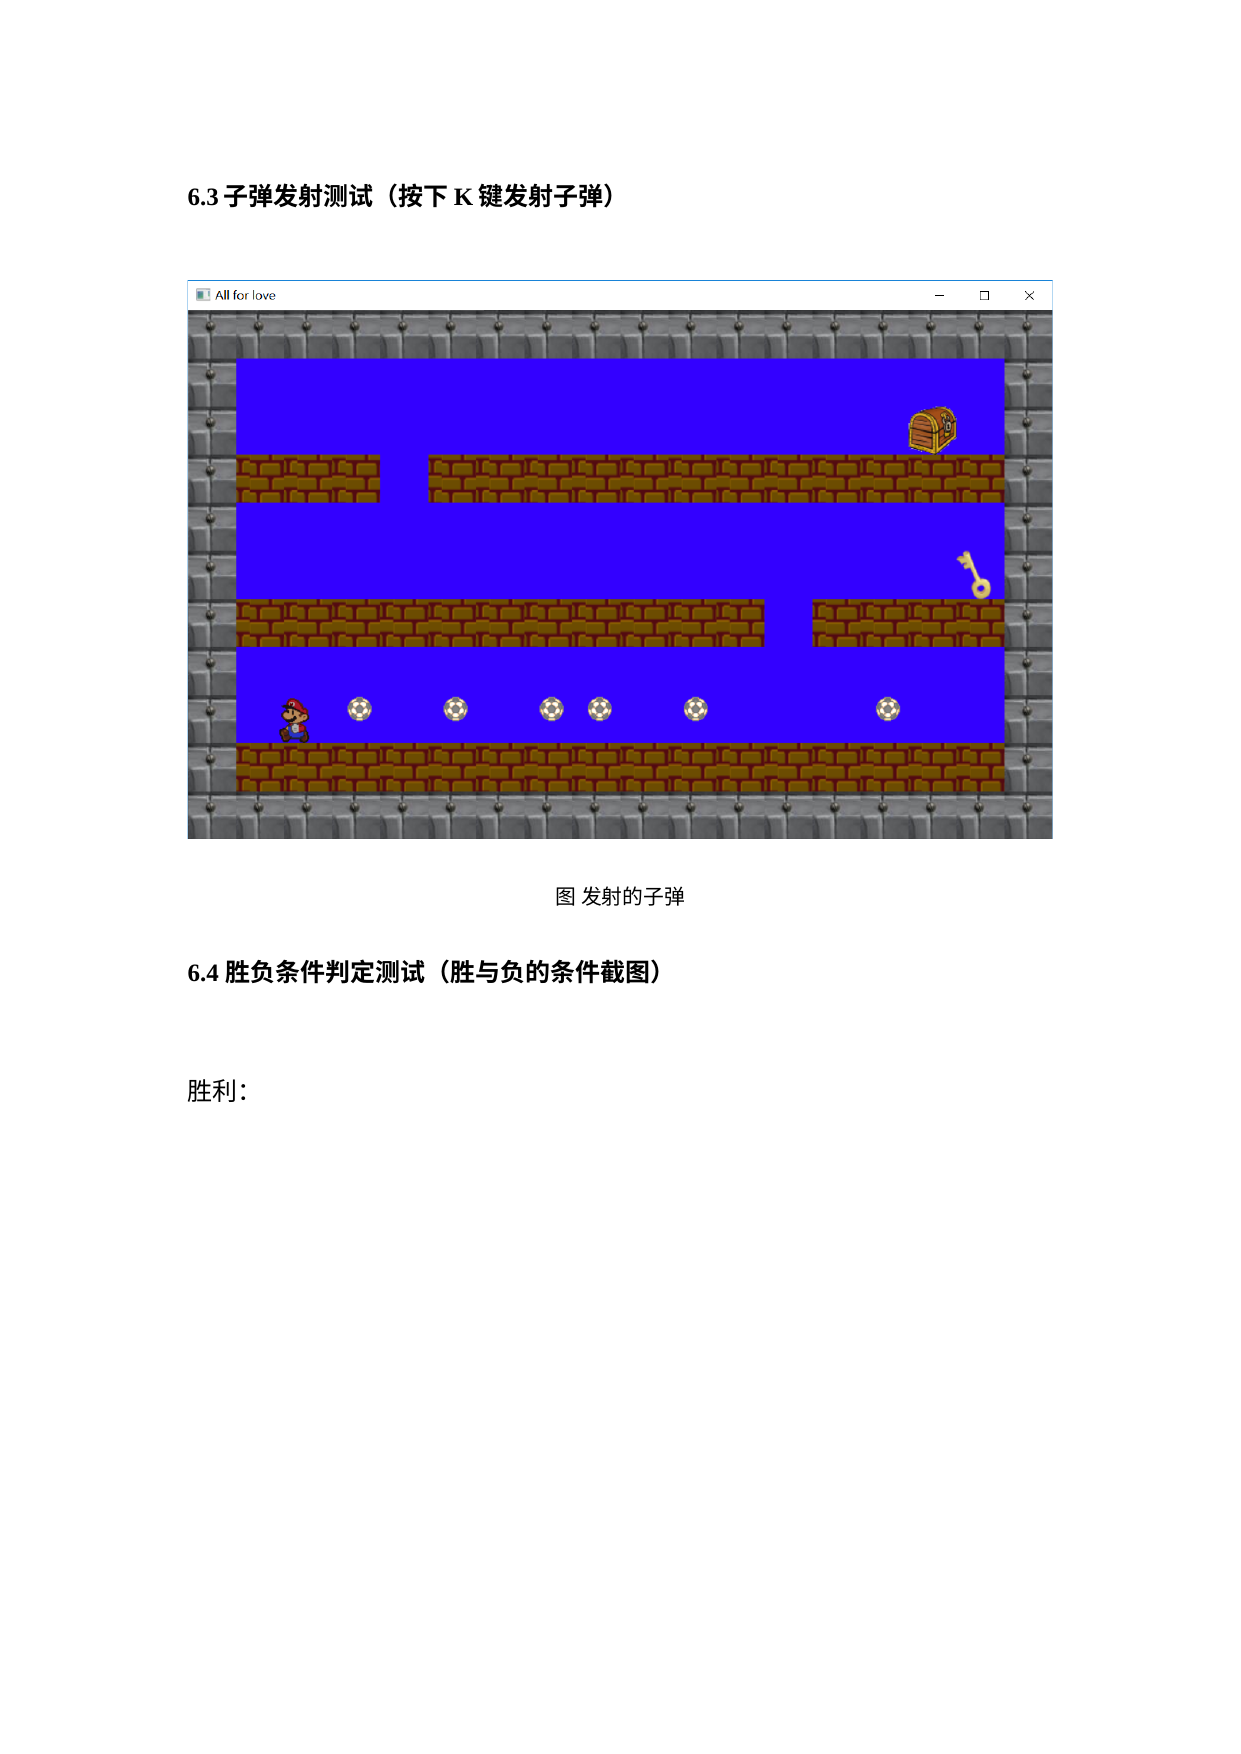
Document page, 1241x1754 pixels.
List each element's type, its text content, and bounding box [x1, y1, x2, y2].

subtitle 6.3子弹发射测试（按下K键发射子弹） [187, 162, 1053, 227]
text 图 发射的子弹 [187, 879, 1053, 911]
subtitle 6.4 胜负条件判定测试（胜与负的条件截图） [187, 938, 1053, 1003]
text 胜利： [187, 1057, 1053, 1122]
picture [187, 280, 1053, 839]
